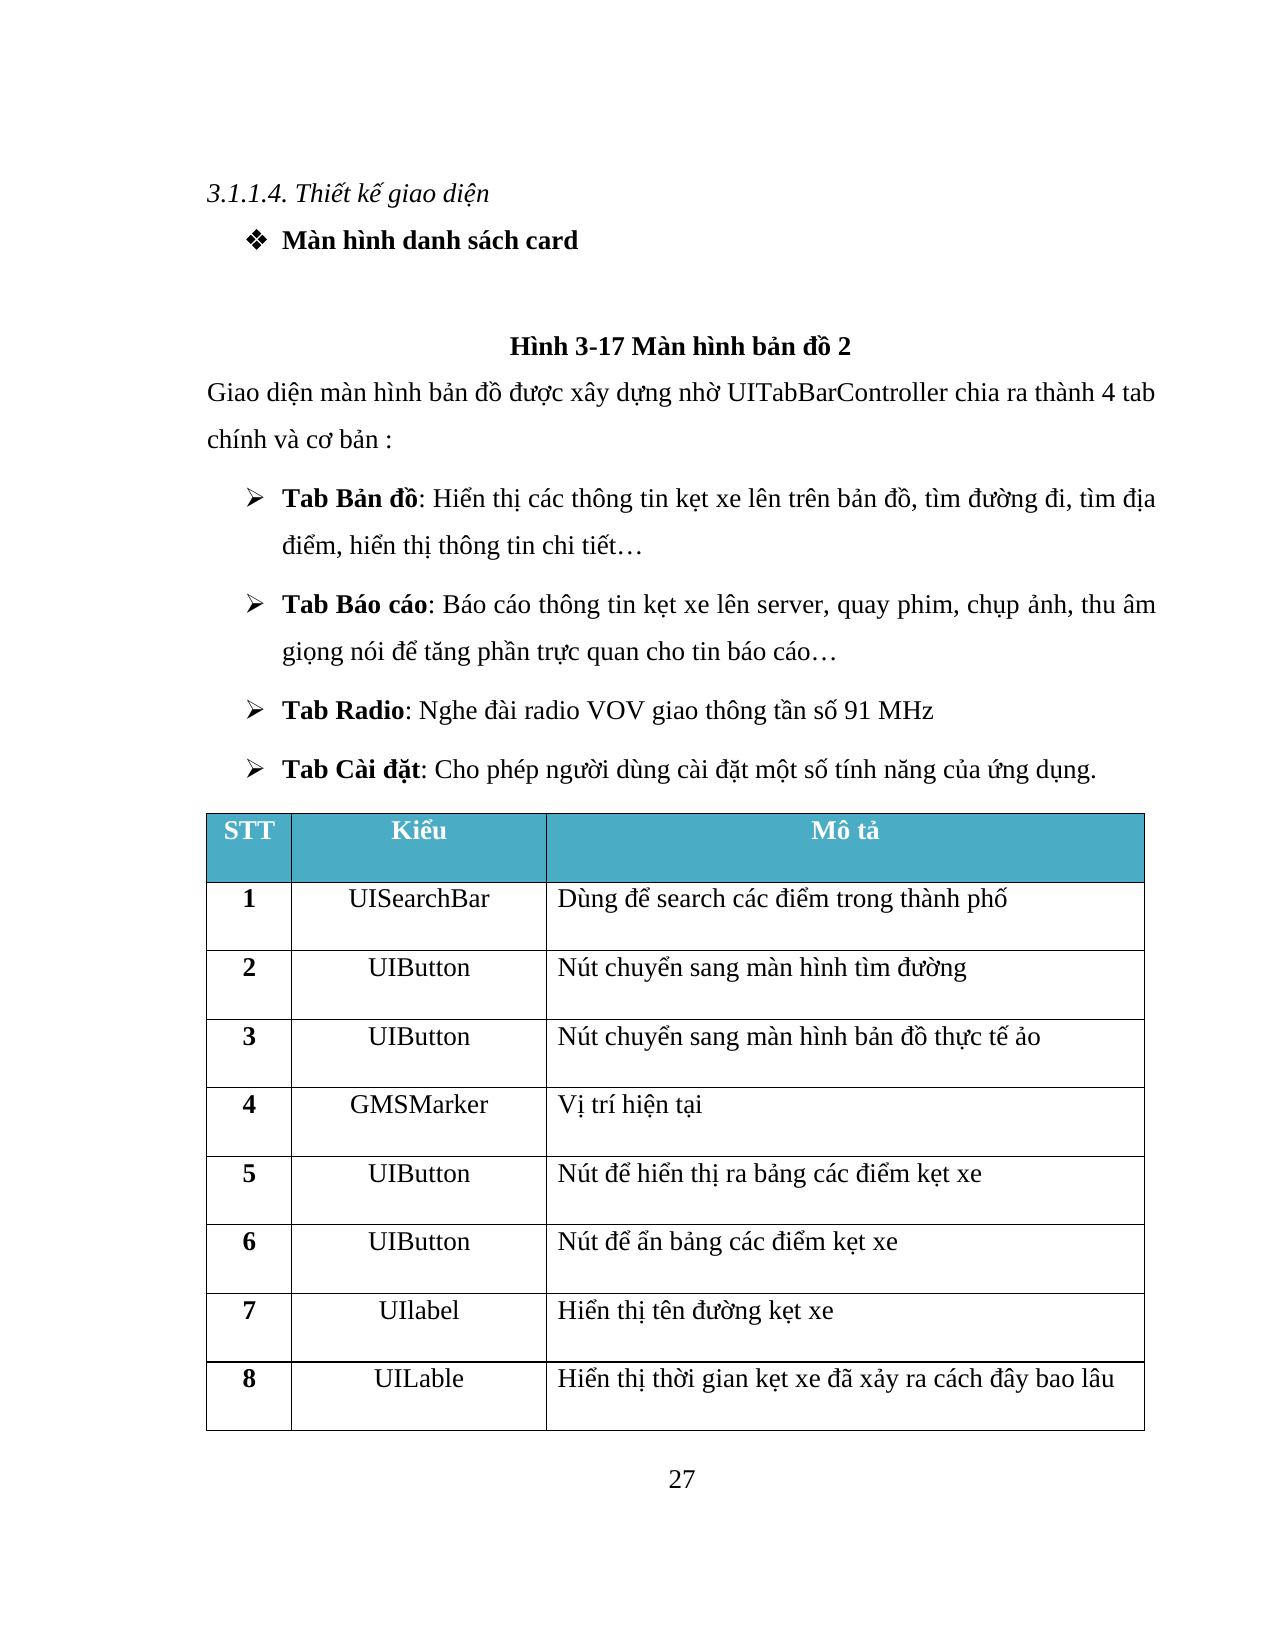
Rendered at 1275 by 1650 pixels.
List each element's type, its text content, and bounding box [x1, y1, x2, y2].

text 3.1.1.4. Thiết kế giao diện [207, 177, 1157, 208]
table_cell 7 [207, 1294, 291, 1361]
table_cell Vị trí hiện tại [547, 1088, 1144, 1156]
table_cell UILable [292, 1363, 546, 1430]
table_cell Nút để hiển thị ra bảng các điểm kẹt xe [547, 1157, 1144, 1224]
list Tab Báo cáo: Báo cáo thông tin kẹt xe lên server, quay phim, chụp ảnh, thu âm giọng nói để tăng phần trực quan cho tin báo cáo… [244, 588, 1157, 666]
table_cell 3 [207, 1020, 291, 1087]
text Giao diện màn hình bản đồ được xây dựng nhờ UITabBarController chia ra thành 4 tab chính và cơ bản : [207, 377, 1157, 454]
table_cell Nút để ẩn bảng các điểm kẹt xe [547, 1225, 1144, 1293]
list Màn hình danh sách card [244, 224, 1157, 255]
table_cell 1 [207, 883, 291, 950]
table_cell UIButton [292, 1157, 546, 1224]
table_cell UIlabel [292, 1294, 546, 1361]
table_cell 6 [207, 1225, 291, 1293]
table_cell Nút chuyển sang màn hình tìm đường [547, 951, 1144, 1019]
table_cell UISearchBar [292, 883, 546, 950]
text Hình 3-4 Màn hình bản đồ 2 [207, 330, 1154, 361]
table_cell Hiển thị thời gian kẹt xe đã xảy ra cách đây bao lâu [547, 1363, 1144, 1430]
table_header Kiểu [292, 814, 546, 882]
table_cell UIButton [292, 1020, 546, 1087]
table_cell 8 [207, 1363, 291, 1430]
table_cell 2 [207, 951, 291, 1019]
table_cell 5 [207, 1157, 291, 1224]
table_header STT [207, 814, 291, 882]
table_cell UIButton [292, 1225, 546, 1293]
table_cell Hiển thị tên đường kẹt xe [547, 1294, 1144, 1361]
table_cell GMSMarker [292, 1088, 546, 1156]
list Tab Cài đặt: Cho phép người dùng cài đặt một số tính năng của ứng dụng. [244, 754, 1157, 785]
list Tab Radio: Nghe đài radio VOV giao thông tần số 91 MHz [244, 694, 1157, 726]
table_header Mô tả [547, 814, 1144, 882]
list Tab Bản đồ: Hiển thị các thông tin kẹt xe lên trên bản đồ, tìm đường đi, tìm địa điểm, hiển thị thông tin chi tiết… [244, 482, 1157, 560]
table_cell 4 [207, 1088, 291, 1156]
table_cell UIButton [292, 951, 546, 1019]
table_cell Dùng để search các điểm trong thành phố [547, 883, 1144, 950]
table_cell Nút chuyển sang màn hình bản đồ thực tế ảo [547, 1020, 1144, 1087]
